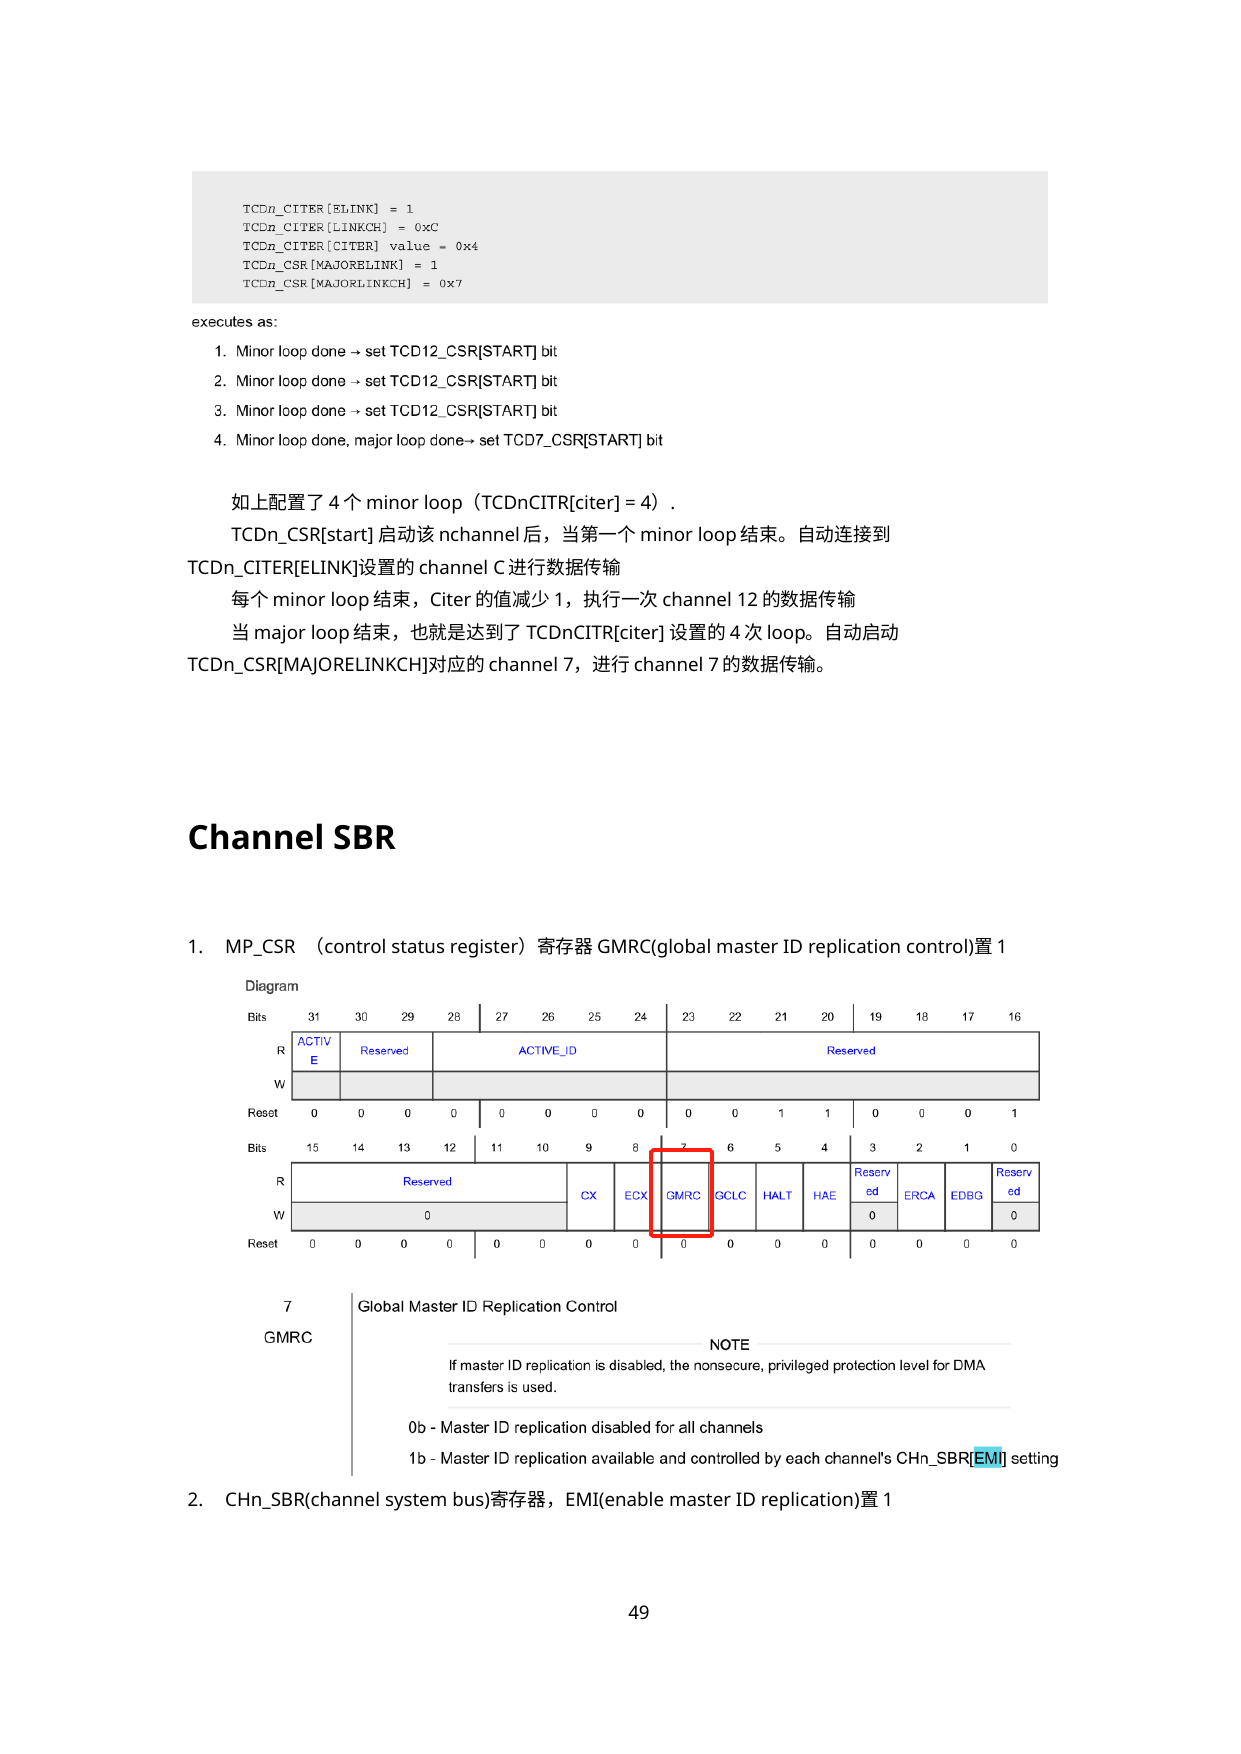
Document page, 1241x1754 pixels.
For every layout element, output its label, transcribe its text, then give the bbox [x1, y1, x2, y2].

picture [225, 1293, 1091, 1476]
subtitle Channel SBR [187, 804, 1053, 869]
text 当major loop结束，也就是达到了TCDnCITR[citer] 设置的4次loop。自动启动TCDn_CSR[MAJORELINKCH]对应的channel 7，进行channel 7的数据传输。 [187, 615, 1053, 680]
text 每个minor loop结束，Citer的值减少1，执行一次channel 12的数据传输 [187, 582, 1053, 615]
picture [187, 161, 1053, 451]
text TCDn_CSR[start] 启动该nchannel后，当第一个minor loop结束。自动连接到TCDn_CITER[ELINK]设置的channel C进行数据传输 [187, 517, 1053, 582]
list CHn_SBR(channel system bus)寄存器，EMI(enable master ID replication)置1 [187, 1482, 1053, 1514]
list MP_CSR （control status register）寄存器GMRC(global master ID replication control)置1 [187, 929, 1053, 962]
text 如上配置了4个minor loop（TCDnCITR[citer] = 4）. [187, 485, 1053, 517]
picture [225, 972, 1091, 1277]
